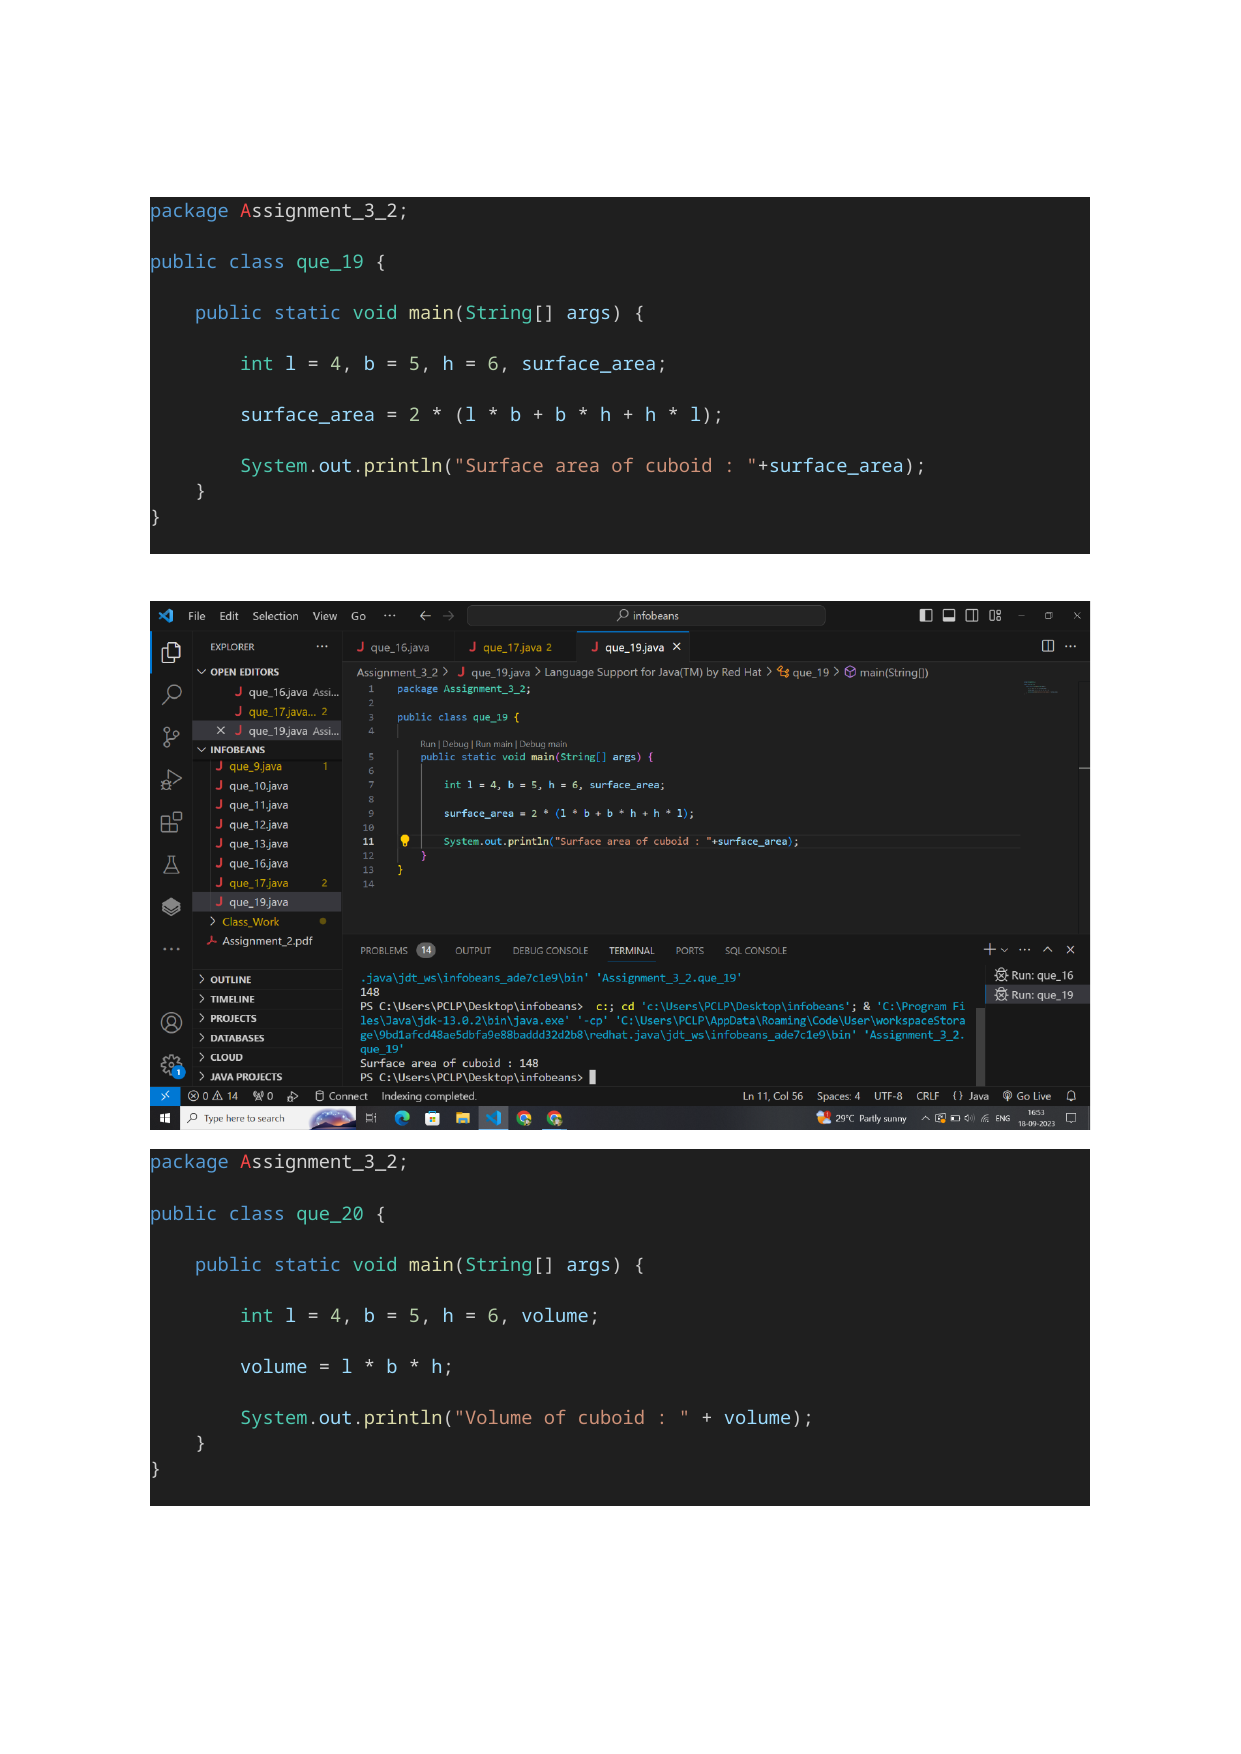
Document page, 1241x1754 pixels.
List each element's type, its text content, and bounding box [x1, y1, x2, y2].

text volume = l * b * h; [150, 1353, 1090, 1378]
text System.out.println("Surface area of cuboid : "+surface_area); [150, 452, 1090, 478]
text public static void main(String[] args) { [150, 299, 1090, 324]
text public class que_20 { [150, 1200, 1090, 1225]
text package Assignment_3_2; [150, 197, 1090, 222]
text } [150, 478, 1090, 503]
text } [150, 1455, 1090, 1481]
text public static void main(String[] args) { [150, 1251, 1090, 1276]
text public class que_19 { [150, 248, 1090, 273]
text surface_area = 2 * (l * b + b * h + h * l); [150, 401, 1090, 427]
text int l = 4, b = 5, h = 6, volume; [150, 1302, 1090, 1327]
text int l = 4, b = 5, h = 6, surface_area; [150, 350, 1090, 376]
picture [150, 601, 1091, 1130]
text } [150, 503, 1090, 529]
text package Assignment_3_2; [150, 1149, 1090, 1174]
text } [150, 1429, 1090, 1455]
text System.out.println("Volume of cuboid : " + volume); [150, 1404, 1090, 1429]
